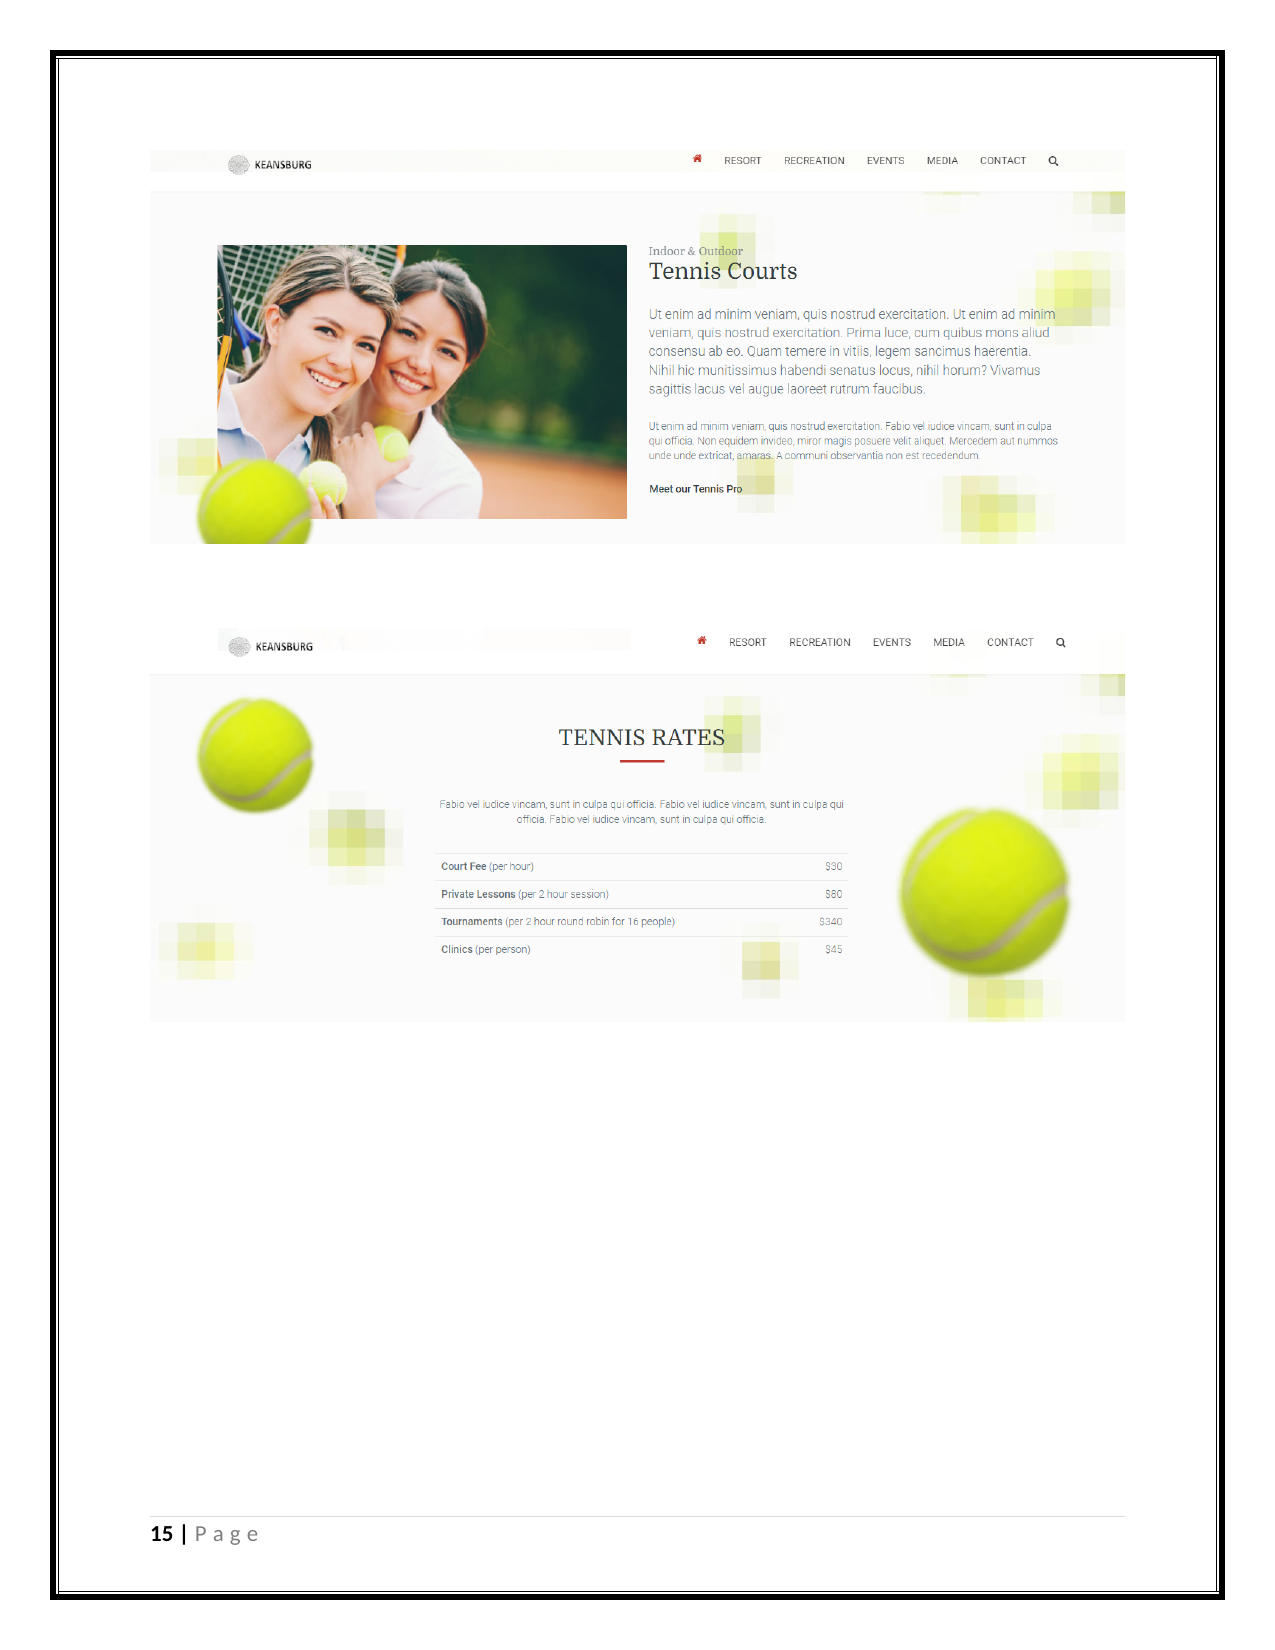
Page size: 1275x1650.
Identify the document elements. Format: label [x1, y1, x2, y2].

picture [150, 628, 1125, 1022]
picture [150, 150, 1125, 544]
